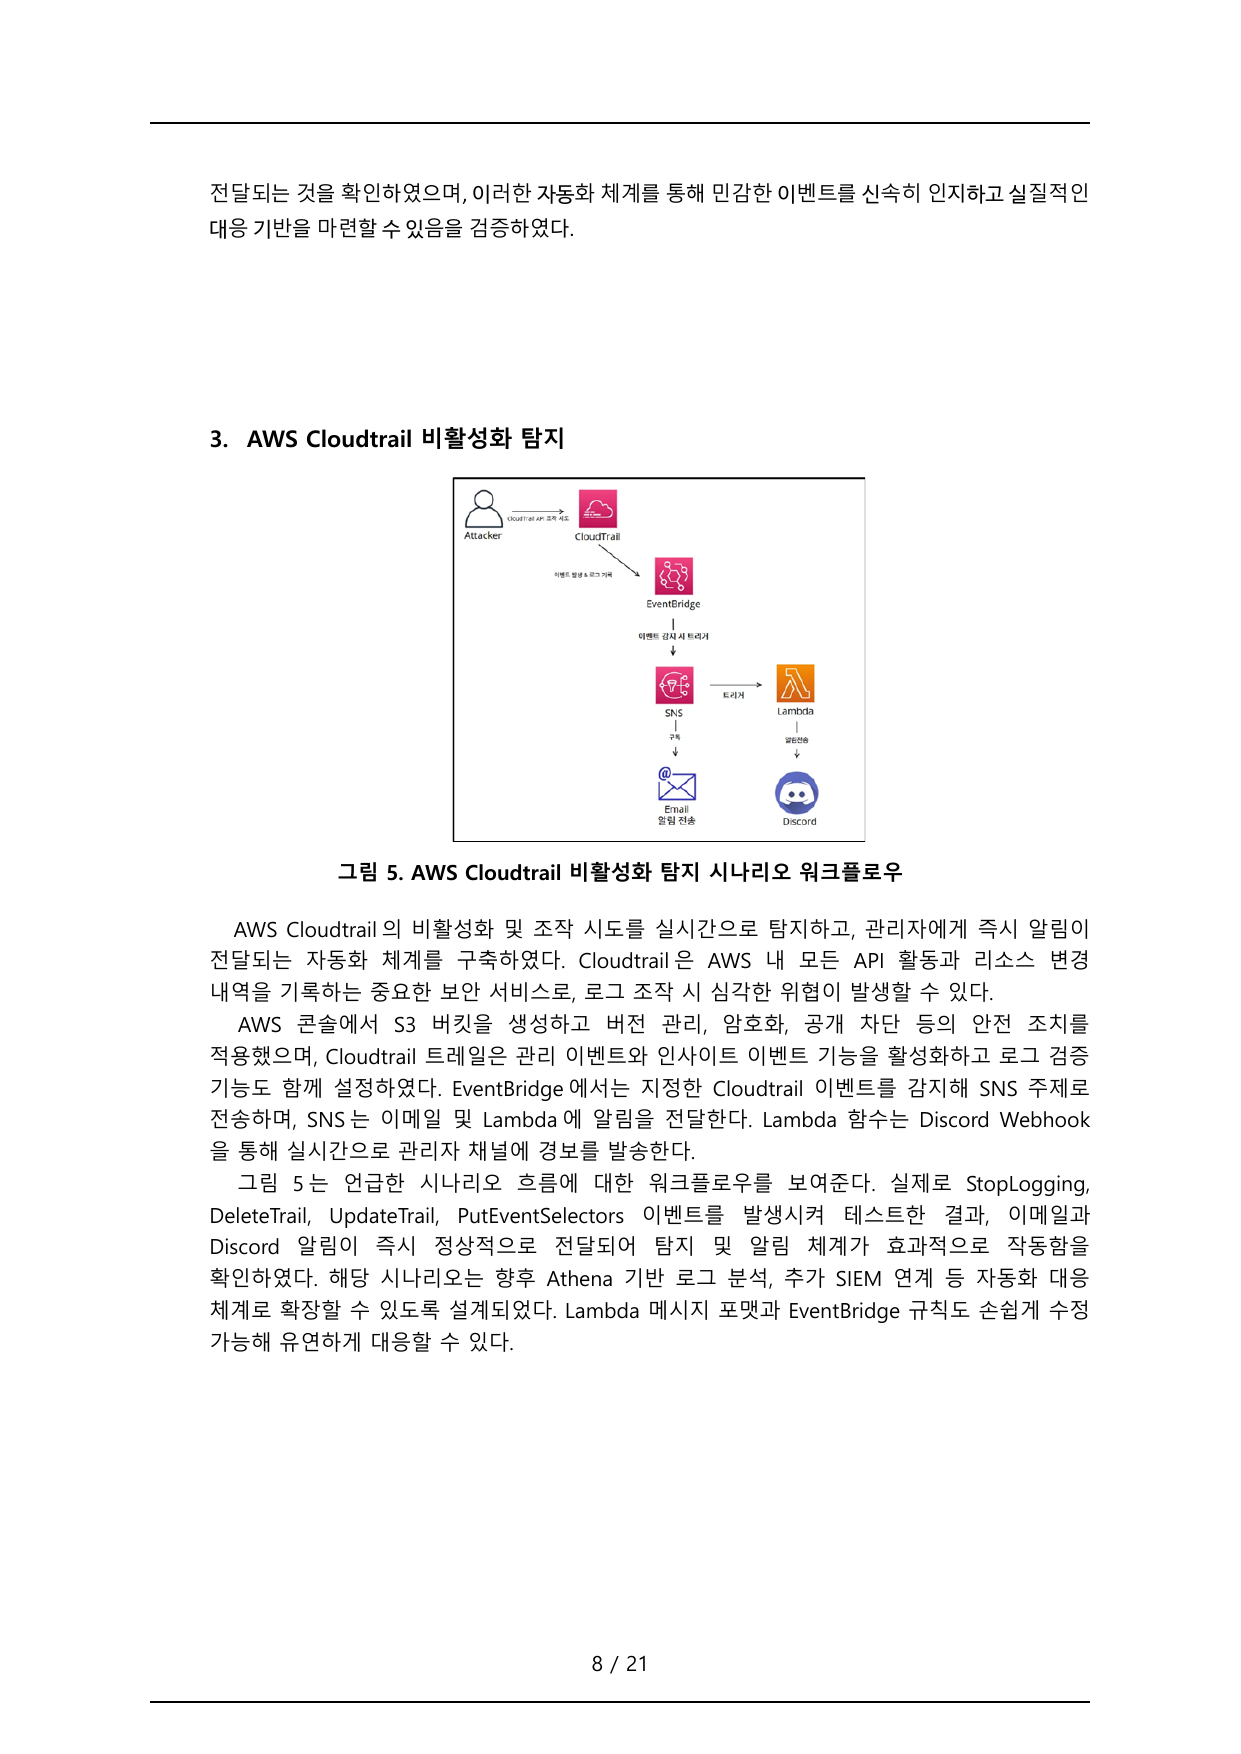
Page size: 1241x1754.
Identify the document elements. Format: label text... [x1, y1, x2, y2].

list AWS Cloudtrail 비활성화 탐지 [209, 422, 1090, 452]
picture [452, 477, 866, 842]
text AWS Cloudtrail의 비활성화 및 조작 시도를 실시간으로 탐지하고, 관리자에게 즉시 알림이 전달되는 자동화 체계를 구축하였다. Cloudtrail은 AWS 내 모든 API 활동과 리소스 변경 내역을 기록하는 중요한 보안 서비스로, 로그 조작 시 심각한 위협이 발생할 수 있다. AWS 콘솔에서 S3 버킷을 생성하고 버전 관리, 암호화, 공개 차단 등의 안전 조치를 적용했으며, Cloudtrail 트레일은 관리 이벤트와 인사이트 이벤트 기능을 활성화하고 로그 검증 기능도 함께 설정하였다. EventBridge에서는 지정한 Cloudtrail 이벤트를 감지해 SNS 주제로 전송하며, SNS는 이메일 및 Lambda에 알림을 전달한다. Lambda 함수는 Discord Webhook을 통해 실시간으로 관리자 채널에 경보를 발송한다. 그림 5는 언급한 시나리오 흐름에 대한 워크플로우를 보여준다. 실제로 StopLogging, DeleteTrail, UpdateTrail, PutEventSelectors 이벤트를 발생시켜 테스트한 결과, 이메일과 Discord 알림이 즉시 정상적으로 전달되어 탐지 및 알림 체계가 효과적으로 작동함을 확인하였다. 해당 시나리오는 향후 Athena 기반 로그 분석, 추가 SIEM 연계 등 자동화 대응 체계로 확장할 수 있도록 설계되었다. Lambda 메시지 포맷과 EventBridge 규칙도 손쉽게 수정 가능해 유연하게 대응할 수 있다. [209, 914, 1090, 1355]
text 그림 5. AWS Cloudtrail 비활성화 탐지 시나리오 워크플로우 [150, 858, 1090, 885]
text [209, 177, 1090, 242]
